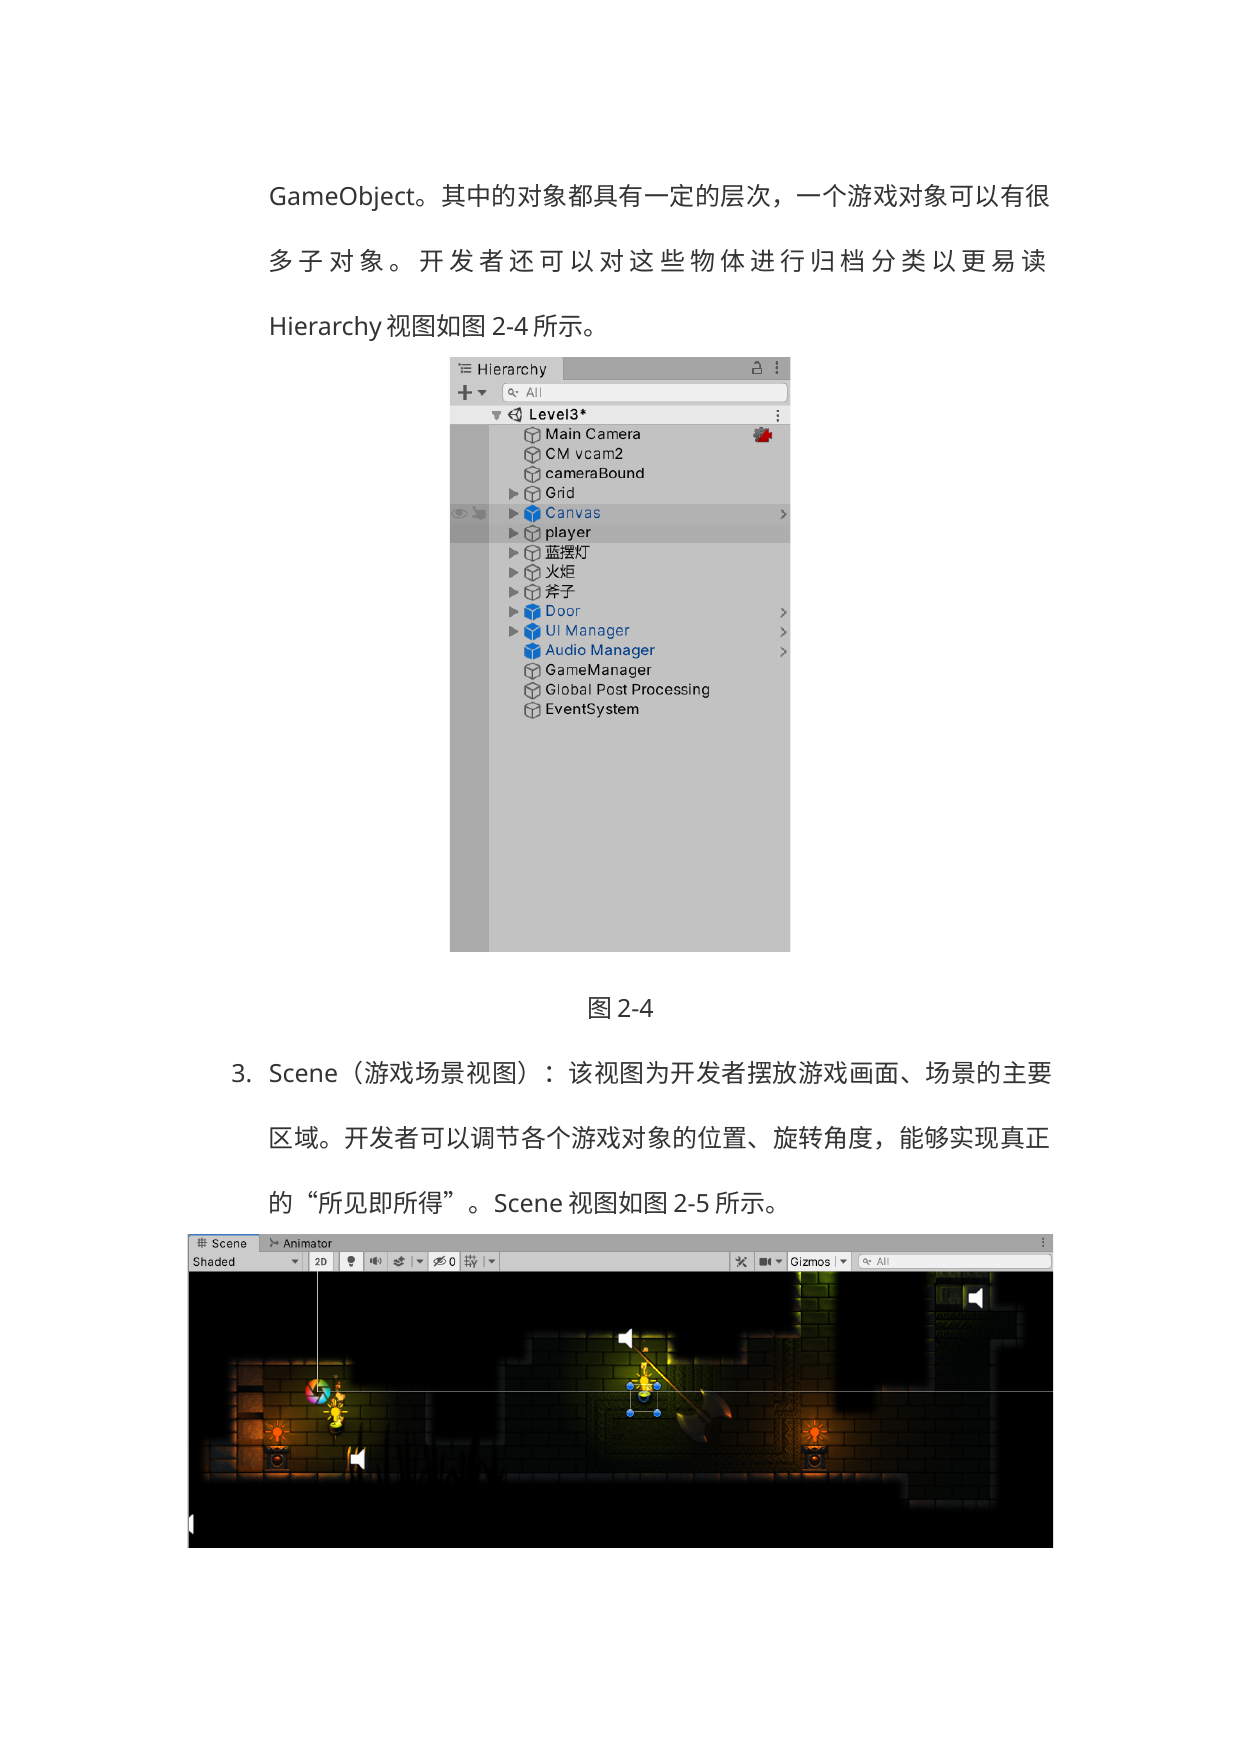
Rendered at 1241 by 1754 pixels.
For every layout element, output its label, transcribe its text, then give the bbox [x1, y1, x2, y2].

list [231, 162, 1053, 357]
picture [449, 357, 791, 952]
text 图2-4 [187, 974, 1053, 1039]
list Scene（游戏场景视图）：该视图为开发者摆放游戏画面、场景的主要区域。开发者可以调节各个游戏对象的位置、旋转角度，能够实现真正的“所见即所得”。Scene视图如图2-5所示。 [231, 1039, 1053, 1234]
picture [187, 1234, 1054, 1548]
